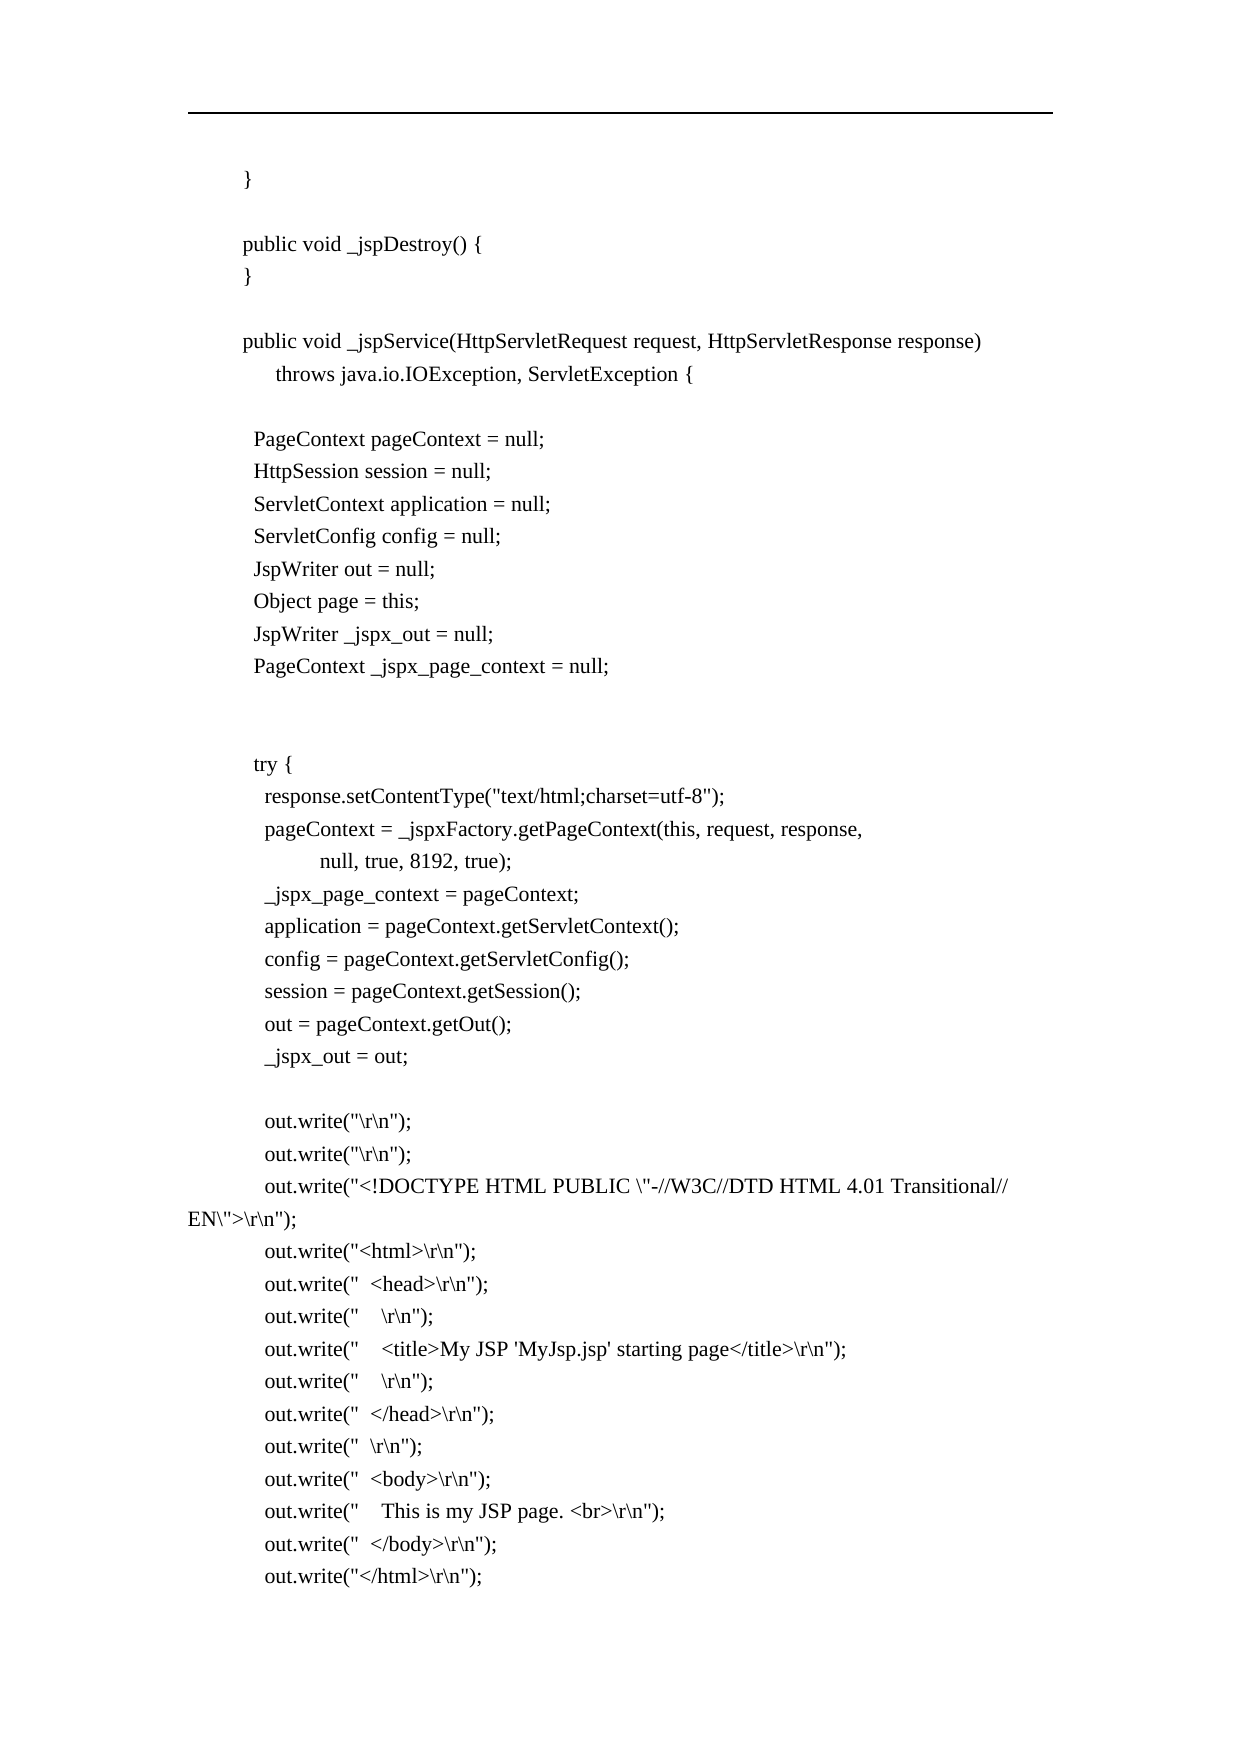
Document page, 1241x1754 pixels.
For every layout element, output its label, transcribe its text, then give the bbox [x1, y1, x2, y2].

text } [187, 162, 1053, 194]
text HttpSession session = null; [187, 454, 1053, 487]
text out = pageContext.getOut(); [187, 1007, 1053, 1039]
text response.setContentType("text/html;charset=utf-8"); [187, 779, 1053, 812]
text JspWriter out = null; [187, 552, 1053, 584]
text out.write(" </body>\r\n"); [187, 1527, 1053, 1559]
text _jspx_page_context = pageContext; [187, 877, 1053, 909]
text out.write(" <head>\r\n"); [187, 1267, 1053, 1299]
text out.write(" \r\n"); [187, 1299, 1053, 1332]
text out.write(" <body>\r\n"); [187, 1462, 1053, 1494]
text try { [187, 747, 1053, 779]
text public void _jspDestroy() { [187, 227, 1053, 259]
text out.write(" This is my JSP page. <br>\r\n"); [187, 1494, 1053, 1527]
text out.write(" </head>\r\n"); [187, 1397, 1053, 1429]
text null, true, 8192, true); [187, 844, 1053, 877]
text PageContext _jspx_page_context = null; [187, 649, 1053, 682]
text out.write(" \r\n"); [187, 1429, 1053, 1462]
text application = pageContext.getServletContext(); [187, 909, 1053, 942]
text pageContext = _jspxFactory.getPageContext(this, request, response, [187, 812, 1053, 844]
text ServletConfig config = null; [187, 519, 1053, 552]
text out.write("</html>\r\n"); [187, 1559, 1053, 1592]
text JspWriter _jspx_out = null; [187, 617, 1053, 649]
text PageContext pageContext = null; [187, 422, 1053, 454]
text out.write(" \r\n"); [187, 1364, 1053, 1397]
text out.write("\r\n"); [187, 1137, 1053, 1169]
text Object page = this; [187, 584, 1053, 617]
text public void _jspService(HttpServletRequest request, HttpServletResponse response) [187, 324, 1053, 357]
text config = pageContext.getServletConfig(); [187, 942, 1053, 974]
text throws java.io.IOException, ServletException { [187, 357, 1053, 389]
text session = pageContext.getSession(); [187, 974, 1053, 1007]
text out.write(" <title>My JSP 'MyJsp.jsp' starting page</title>\r\n"); [187, 1332, 1053, 1364]
text out.write("<!DOCTYPE HTML PUBLIC \"-//W3C//DTD HTML 4.01 Transitional//EN\">\r\n"); [187, 1169, 1053, 1234]
text ServletContext application = null; [187, 487, 1053, 519]
text out.write("\r\n"); [187, 1104, 1053, 1137]
text _jspx_out = out; [187, 1039, 1053, 1072]
text } [187, 259, 1053, 292]
text out.write("<html>\r\n"); [187, 1234, 1053, 1267]
